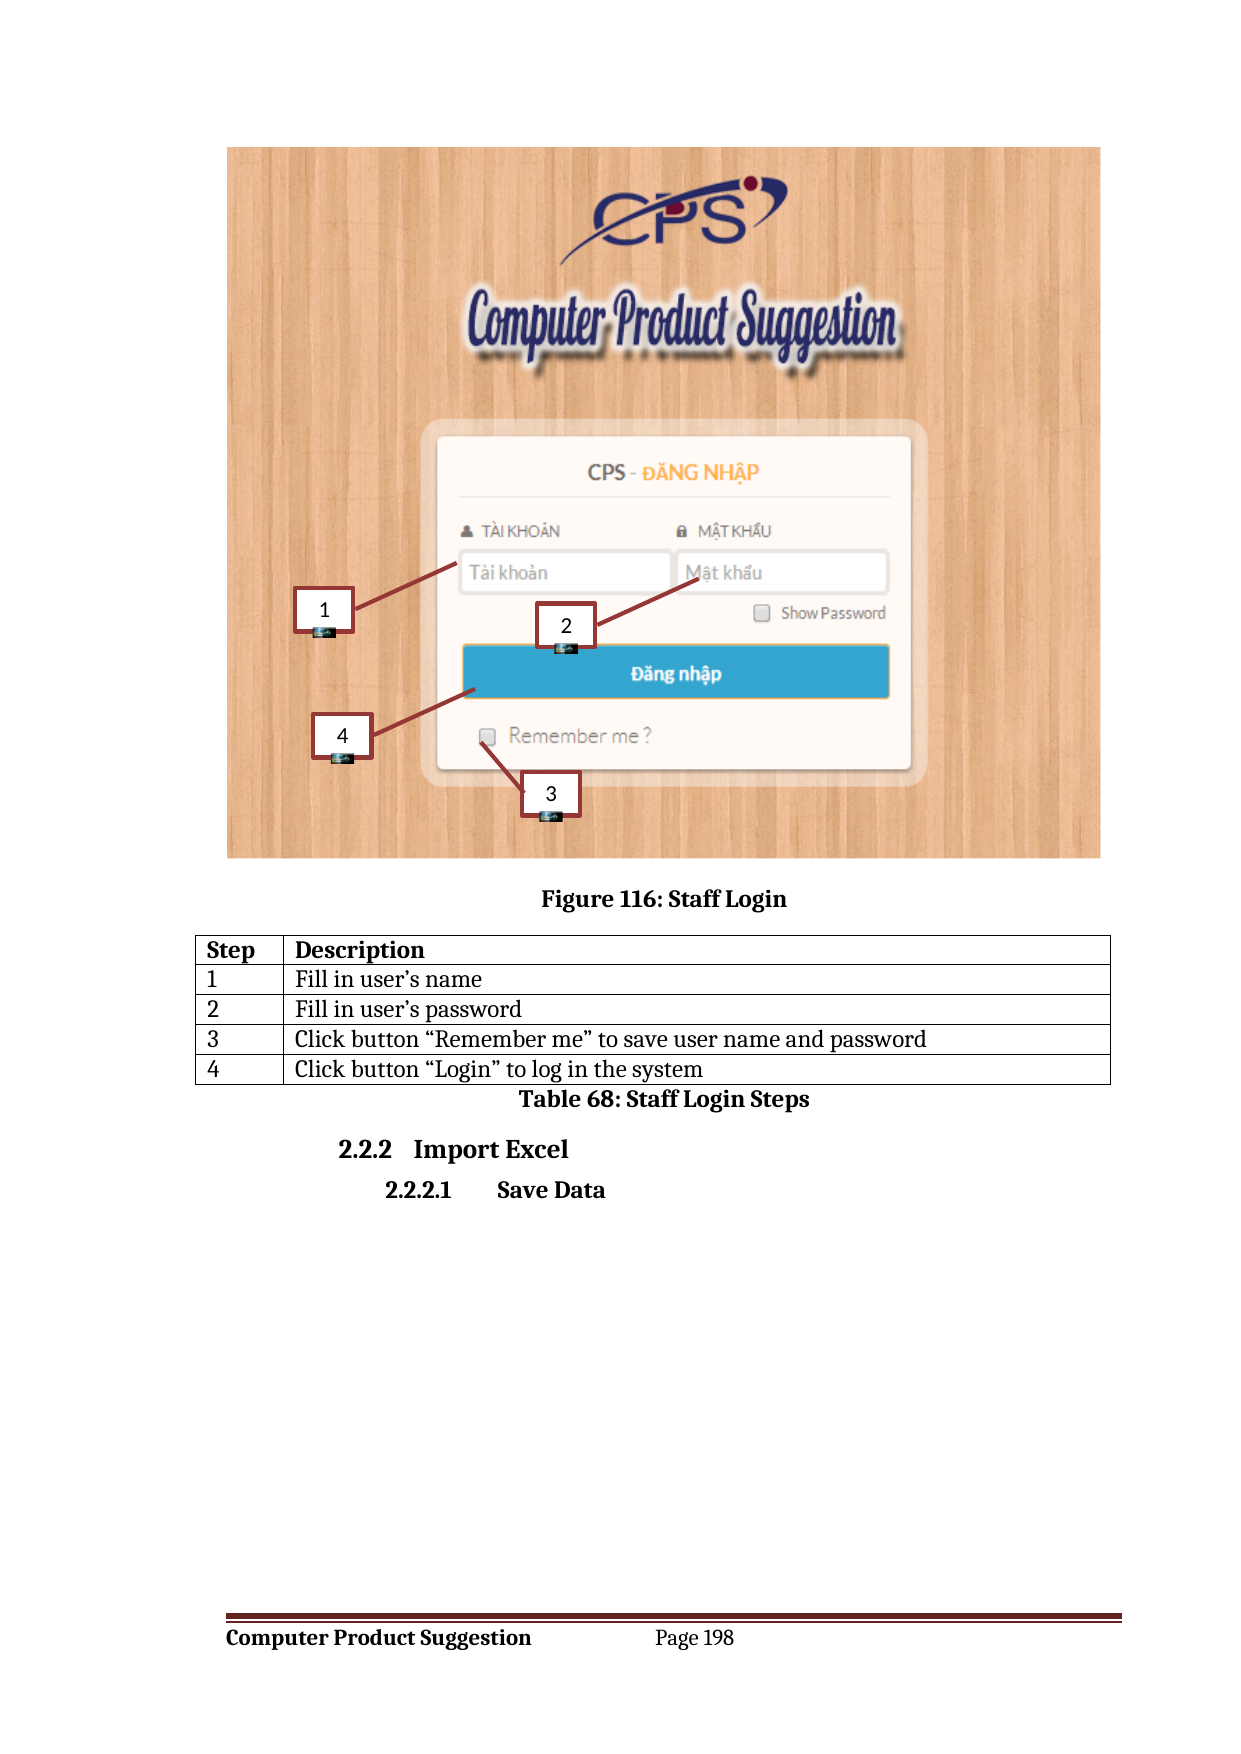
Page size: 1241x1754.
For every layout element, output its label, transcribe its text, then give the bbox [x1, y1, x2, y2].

text Figure 116: Staff Login [207, 885, 1122, 914]
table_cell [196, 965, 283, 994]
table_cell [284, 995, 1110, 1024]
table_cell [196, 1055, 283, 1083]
text Table 68: Staff Login Steps [207, 1084, 1122, 1113]
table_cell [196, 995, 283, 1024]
picture [227, 147, 1102, 860]
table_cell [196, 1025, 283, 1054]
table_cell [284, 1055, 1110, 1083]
subtitle Import Excel [338, 1134, 1122, 1165]
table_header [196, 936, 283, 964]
subtitle Save Data [385, 1176, 1122, 1204]
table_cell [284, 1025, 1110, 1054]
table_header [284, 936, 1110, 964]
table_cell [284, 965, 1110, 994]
